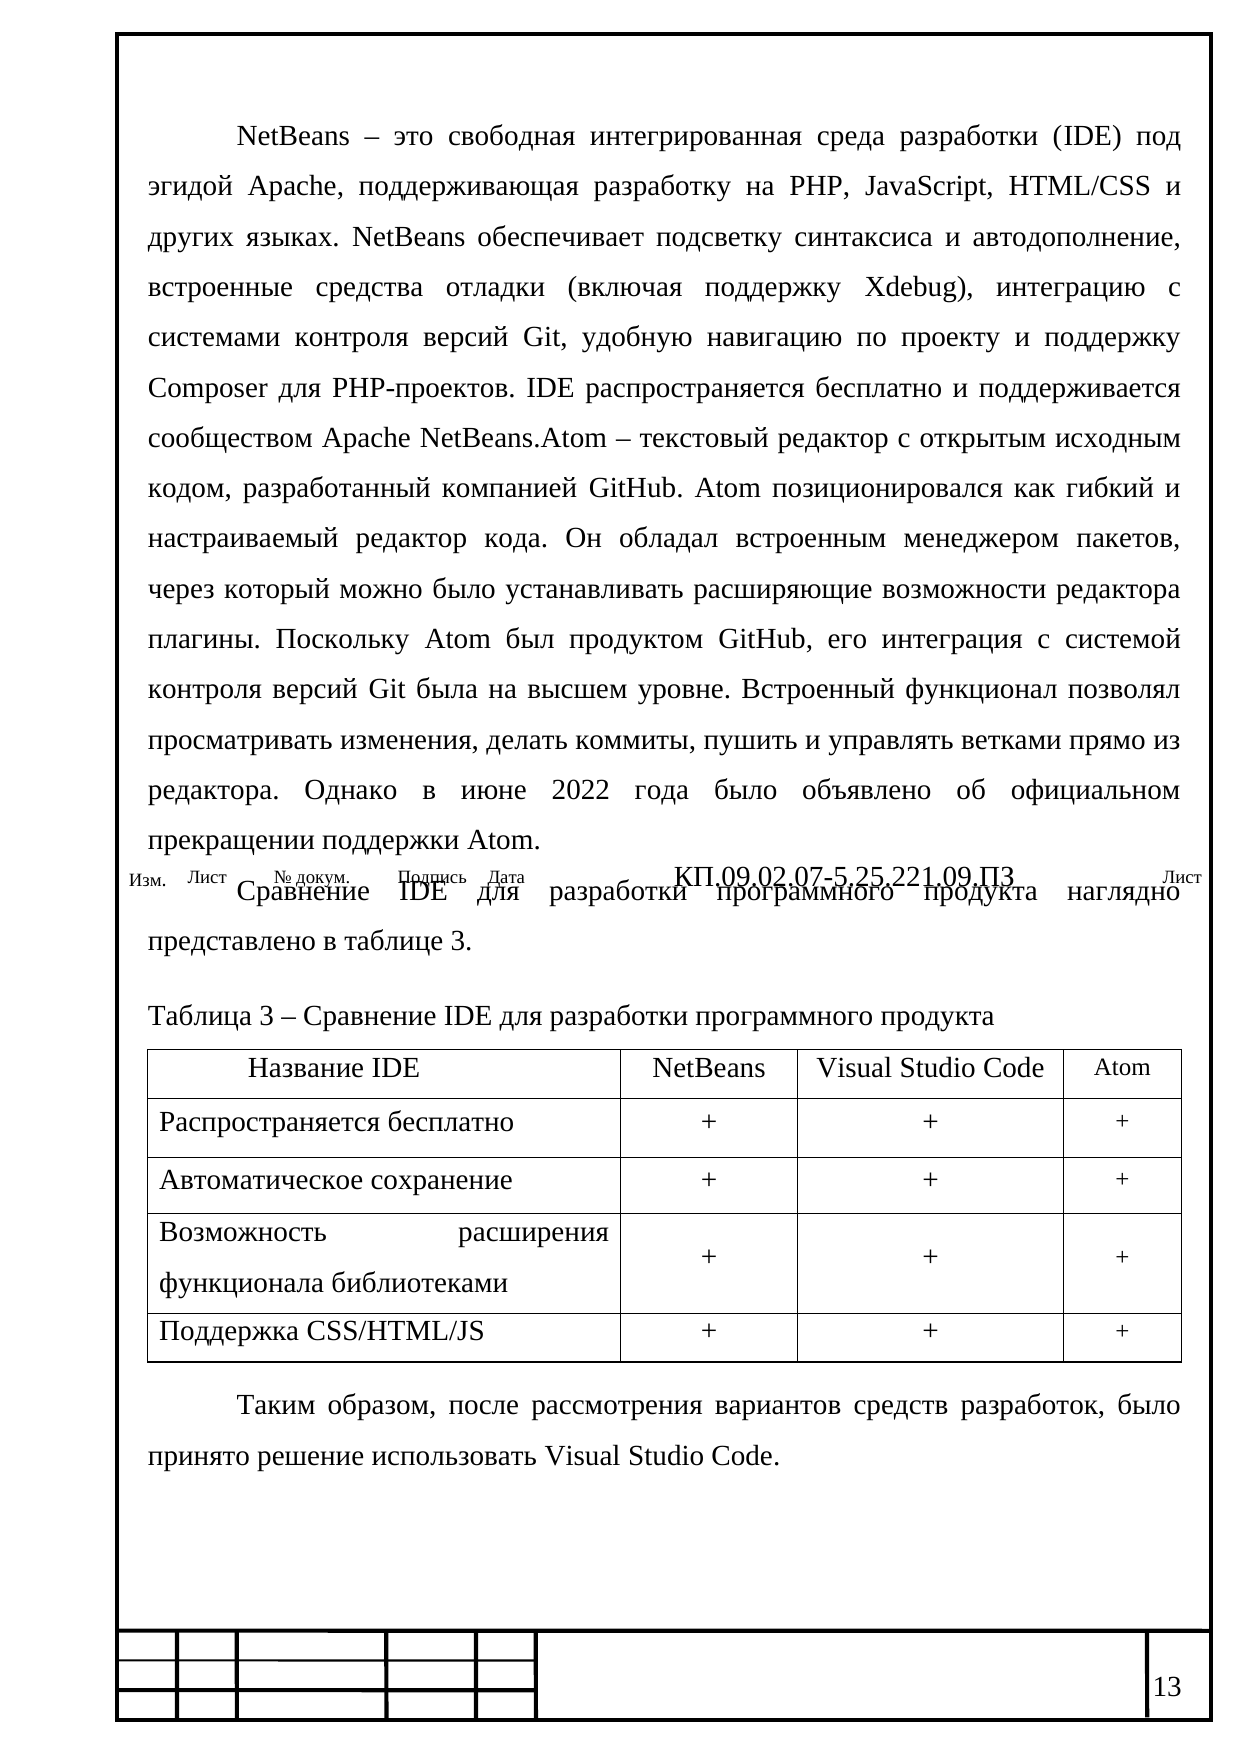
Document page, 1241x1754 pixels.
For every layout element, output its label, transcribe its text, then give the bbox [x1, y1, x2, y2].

table_cell + [621, 1158, 797, 1213]
table_header NetBeans [621, 1050, 797, 1098]
table_cell + [621, 1099, 797, 1157]
table_cell + [1064, 1314, 1181, 1361]
table_cell + [621, 1314, 797, 1361]
table_cell + [798, 1099, 1063, 1157]
table_cell + [798, 1314, 1063, 1361]
list NetBeans – это свободная интегрированная среда разработки (IDE) под эгидой Apache, поддерживающая разработку на PHP, JavaScript, HTML/CSS и других языках. NetBeans обеспечивает подсветку синтаксиса и автодополнение, встроенные средства отладки (включая поддержку Xdebug), интеграцию с системами контроля версий Git, удобную навигацию по проекту и поддержку Composer для PHP-проектов. IDE распространяется бесплатно и поддерживается сообществом Apache NetBeans.Atom – текстовый редактор с открытым исходным кодом, разработанный компанией GitHub. Atom позиционировался как гибкий и настраиваемый редактор кода. Он обладал встроенным менеджером пакетов, через который можно было устанавливать расширяющие возможности редактора плагины. Поскольку Atom был продуктом GitHub, его интеграция с системой контроля версий Git была на высшем уровне. Встроенный функционал позволял просматривать изменения, делать коммиты, пушить и управлять ветками прямо из редактора. Однако в июне 2022 года было объявлено об официальном прекращении поддержки Atom. [148, 118, 1181, 856]
table_cell Возможность расширения функционала библиотеками [148, 1214, 620, 1312]
table_header Название IDE [148, 1050, 620, 1098]
table_cell + [1064, 1158, 1181, 1213]
table_header Visual Studio Code [798, 1050, 1063, 1098]
table_cell + [798, 1158, 1063, 1213]
list Сравнение IDE для разработки программного продукта наглядно представлено в таблице 3. [148, 873, 1181, 957]
table_cell Поддержка CSS/HTML/JS [148, 1314, 620, 1361]
table_cell Автоматическое сохранение [148, 1158, 620, 1213]
table_header Atom [1064, 1050, 1181, 1098]
text Таблица 3 – Сравнение IDE для разработки программного продукта [148, 998, 1181, 1032]
table_cell Распространяется бесплатно [148, 1099, 620, 1157]
table_cell + [1064, 1214, 1181, 1312]
table_cell + [621, 1214, 797, 1312]
table_cell + [1064, 1099, 1181, 1157]
table_cell + [798, 1214, 1063, 1312]
text Таким образом, после рассмотрения вариантов средств разработок, было принято решение использовать Visual Studio Code. [148, 1387, 1181, 1471]
